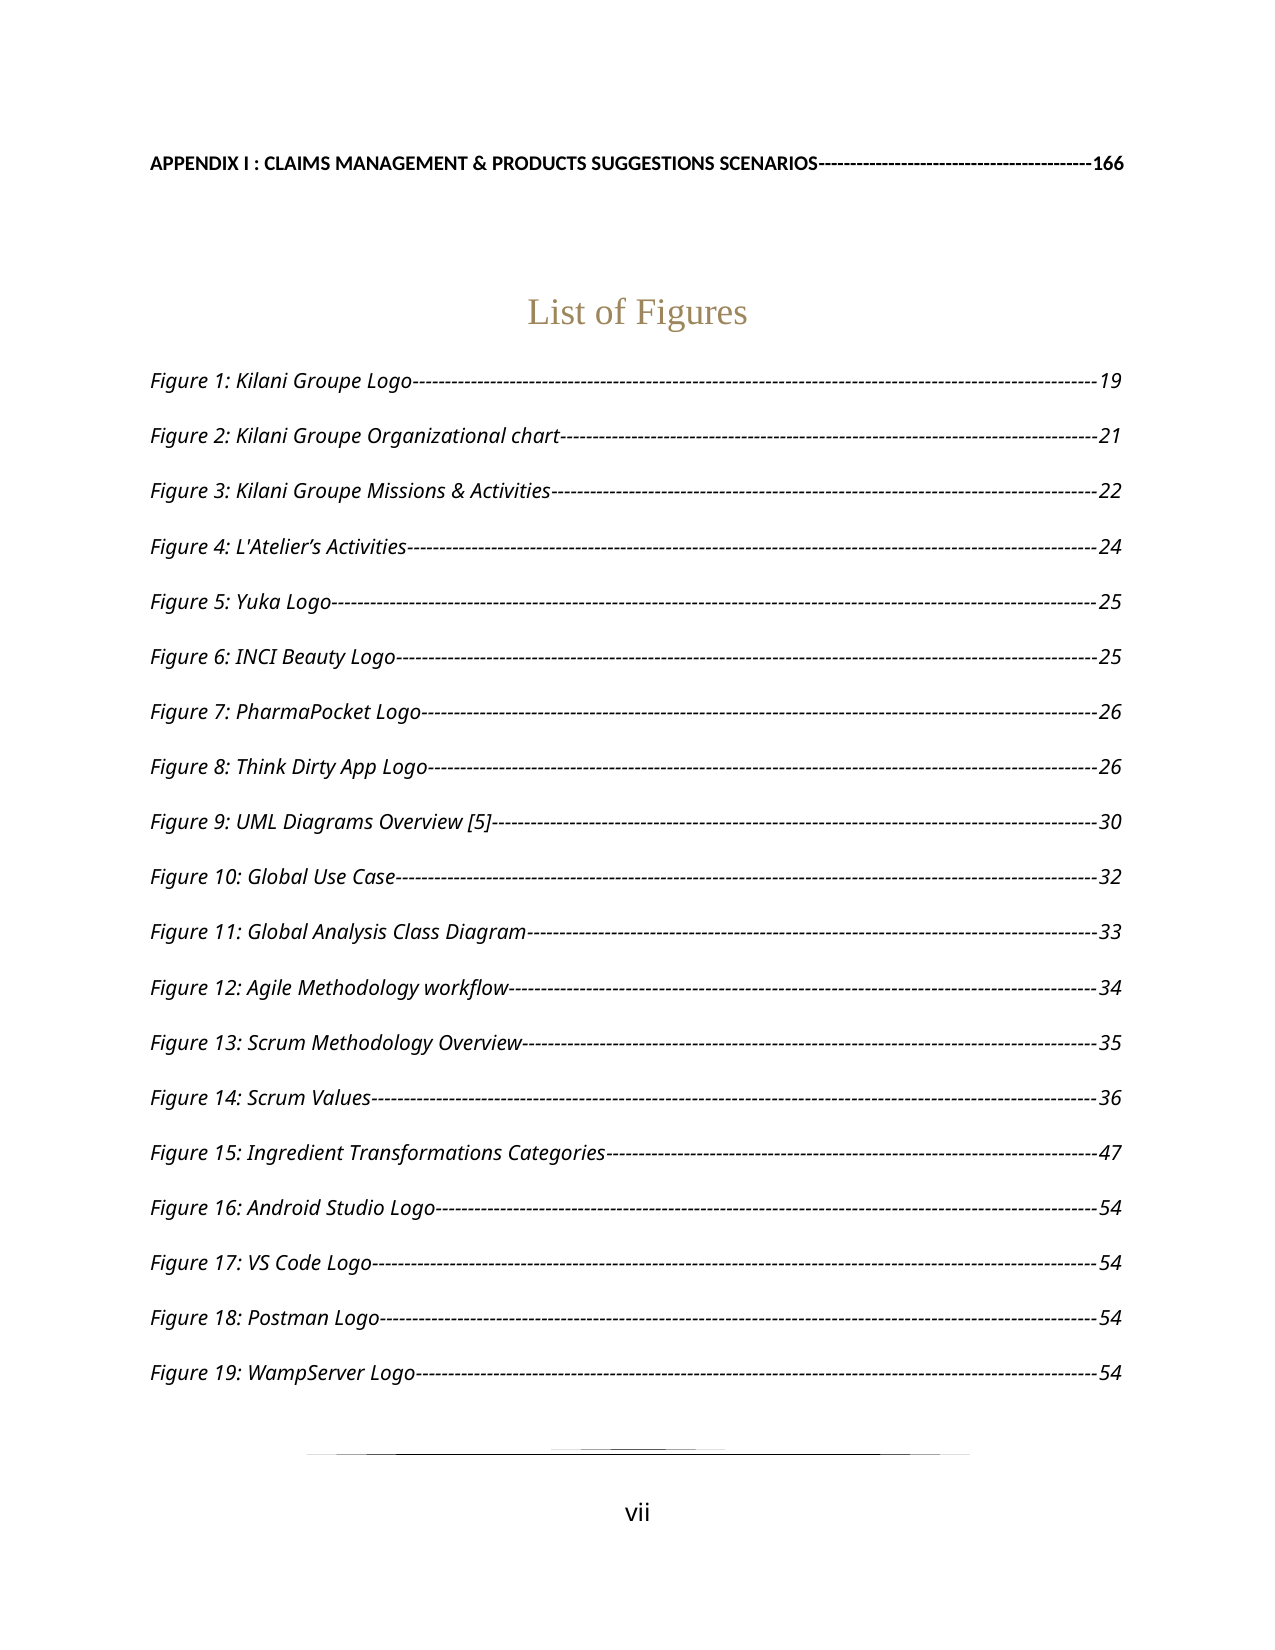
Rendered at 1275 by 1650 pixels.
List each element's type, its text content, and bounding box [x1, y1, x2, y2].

text Figure 10: Global Use Case 32 [150, 862, 1125, 891]
text Figure 17: VS Code Logo 54 [150, 1248, 1125, 1277]
text Figure 5: Yuka Logo 25 [150, 587, 1125, 615]
text Figure 3: Kilani Groupe Missions & Activities 22 [150, 477, 1125, 505]
text Figure 2: Kilani Groupe Organizational chart 21 [150, 422, 1125, 450]
text Figure 14: Scrum Values 36 [150, 1083, 1125, 1111]
text Figure 12: Agile Methodology workflow 34 [150, 973, 1125, 1001]
text Figure 1: Kilani Groupe Logo 19 [150, 366, 1125, 395]
subtitle List of Figures [150, 289, 1125, 332]
text Figure 18: Postman Logo 54 [150, 1303, 1125, 1332]
text Figure 7: PharmaPocket Logo 26 [150, 697, 1125, 726]
text Figure 16: Android Studio Logo 54 [150, 1193, 1125, 1221]
text Figure 9: UML Diagrams Overview [5] 30 [150, 807, 1125, 836]
text Figure 6: INCI Beauty Logo 25 [150, 642, 1125, 670]
text Figure 13: Scrum Methodology Overview 35 [150, 1028, 1125, 1056]
text Figure 4: L'Atelier’s Activities 24 [150, 532, 1125, 560]
text Figure 8: Think Dirty App Logo 26 [150, 752, 1125, 781]
text Figure 19: WampServer Logo 54 [150, 1358, 1125, 1387]
text Figure 11: Global Analysis Class Diagram 33 [150, 917, 1125, 946]
text Figure 15: Ingredient Transformations Categories 47 [150, 1138, 1125, 1166]
